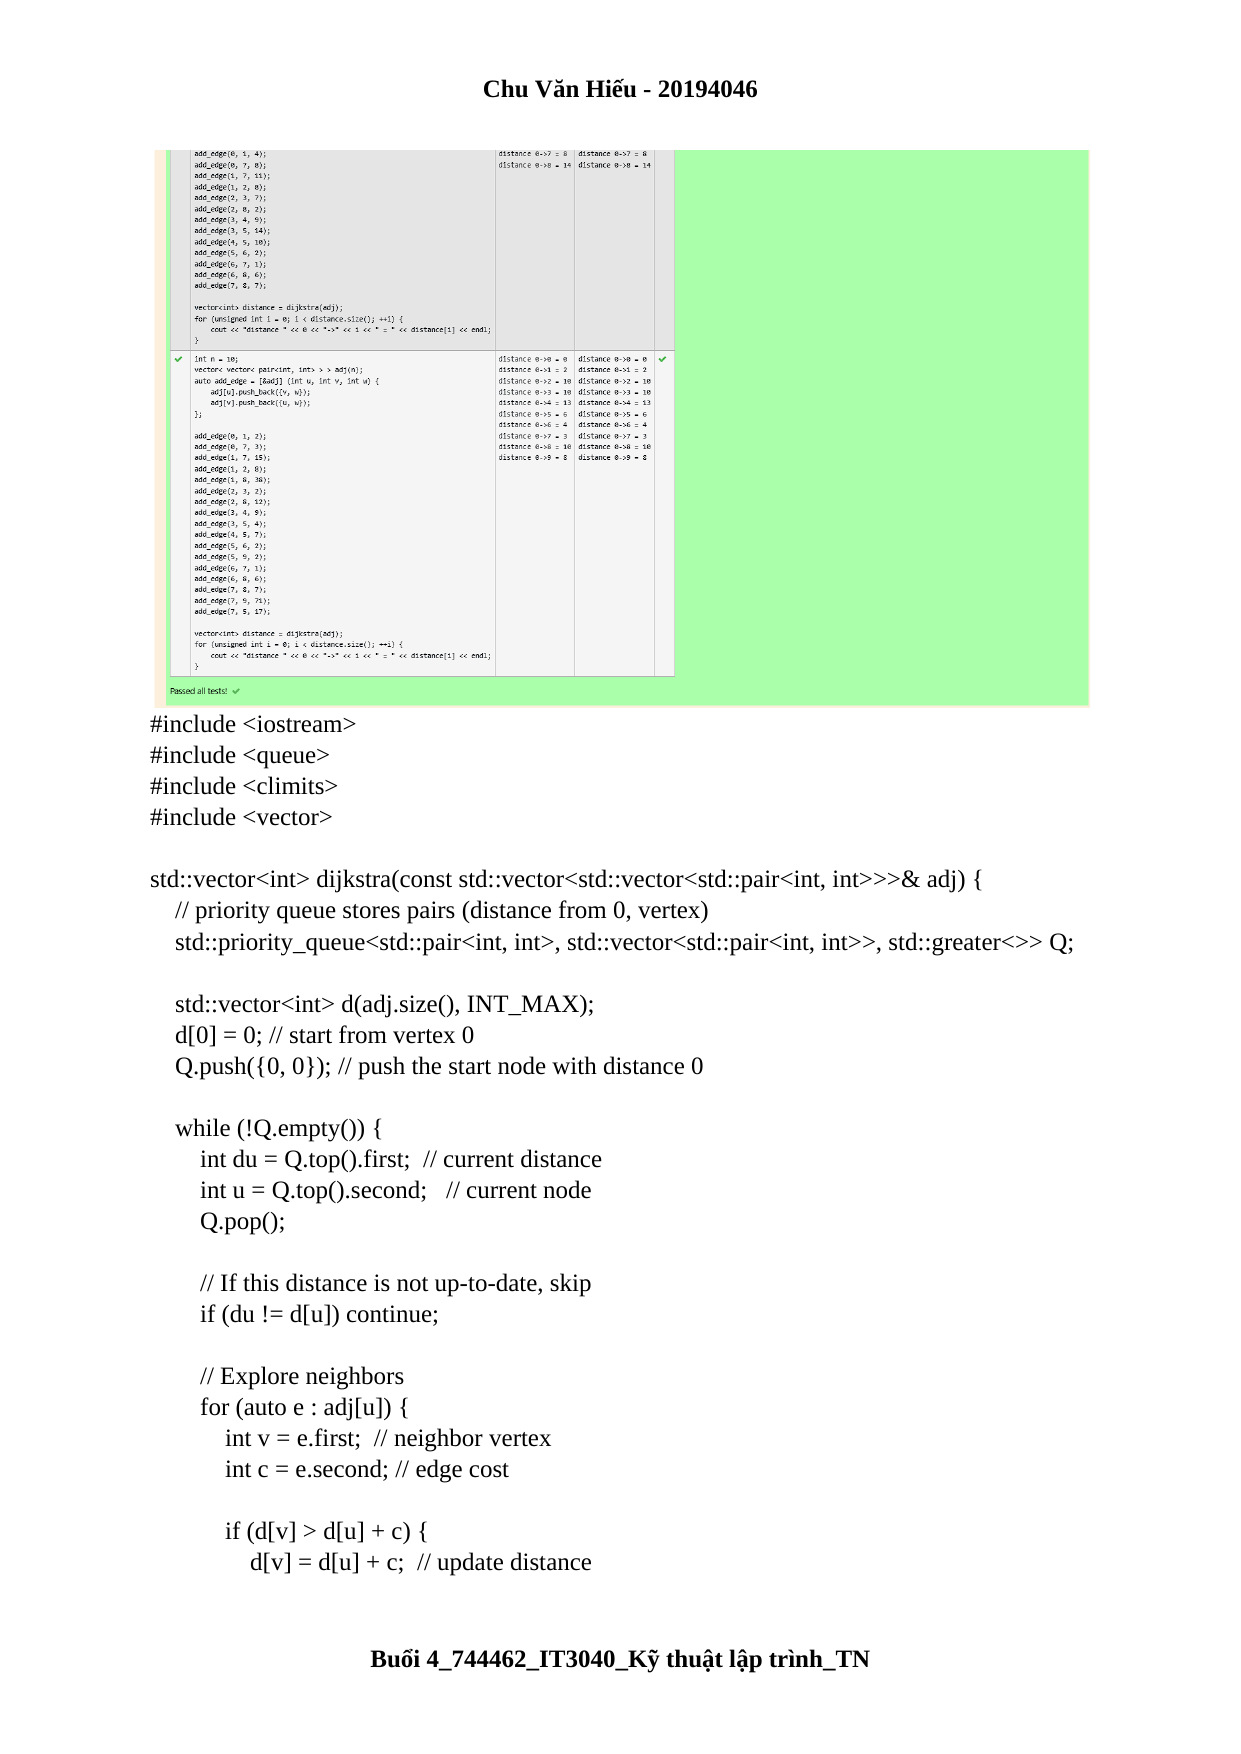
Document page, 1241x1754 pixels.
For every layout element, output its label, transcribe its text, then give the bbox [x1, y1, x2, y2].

text d[v] = d[u] + c; // update distance [150, 1547, 1090, 1576]
text int du = Q.top().first; // current distance [150, 1144, 1090, 1173]
picture [150, 150, 1091, 708]
text d[0] = 0; // start from vertex 0 [150, 1020, 1090, 1048]
text int u = Q.top().second; // current node [150, 1175, 1090, 1204]
text for (auto e : adj[u]) { [150, 1392, 1090, 1421]
text // Explore neighbors [150, 1361, 1090, 1390]
text #include <vector> [150, 802, 1090, 831]
text std::vector<int> d(adj.size(), INT_MAX); [150, 989, 1090, 1017]
text #include <iostream> [150, 709, 1090, 738]
text // priority queue stores pairs (distance from 0, vertex) [150, 896, 1090, 924]
text #include <climits> [150, 771, 1090, 800]
text while (!Q.empty()) { [150, 1113, 1090, 1142]
text std::priority_queue<std::pair<int, int>, std::vector<std::pair<int, int>>, std::greater<>> Q; [150, 927, 1090, 955]
text // If this distance is not up-to-date, skip [150, 1268, 1090, 1297]
text if (d[v] > d[u] + c) { [150, 1516, 1090, 1545]
text int v = e.first; // neighbor vertex [150, 1423, 1090, 1452]
text Q.push({0, 0}); // push the start node with distance 0 [150, 1051, 1090, 1079]
text if (du != d[u]) continue; [150, 1299, 1090, 1328]
text #include <queue> [150, 740, 1090, 769]
text int c = e.second; // edge cost [150, 1454, 1090, 1483]
text Q.pop(); [150, 1206, 1090, 1235]
text std::vector<int> dijkstra(const std::vector<std::vector<std::pair<int, int>>>& adj) { [150, 864, 1090, 893]
